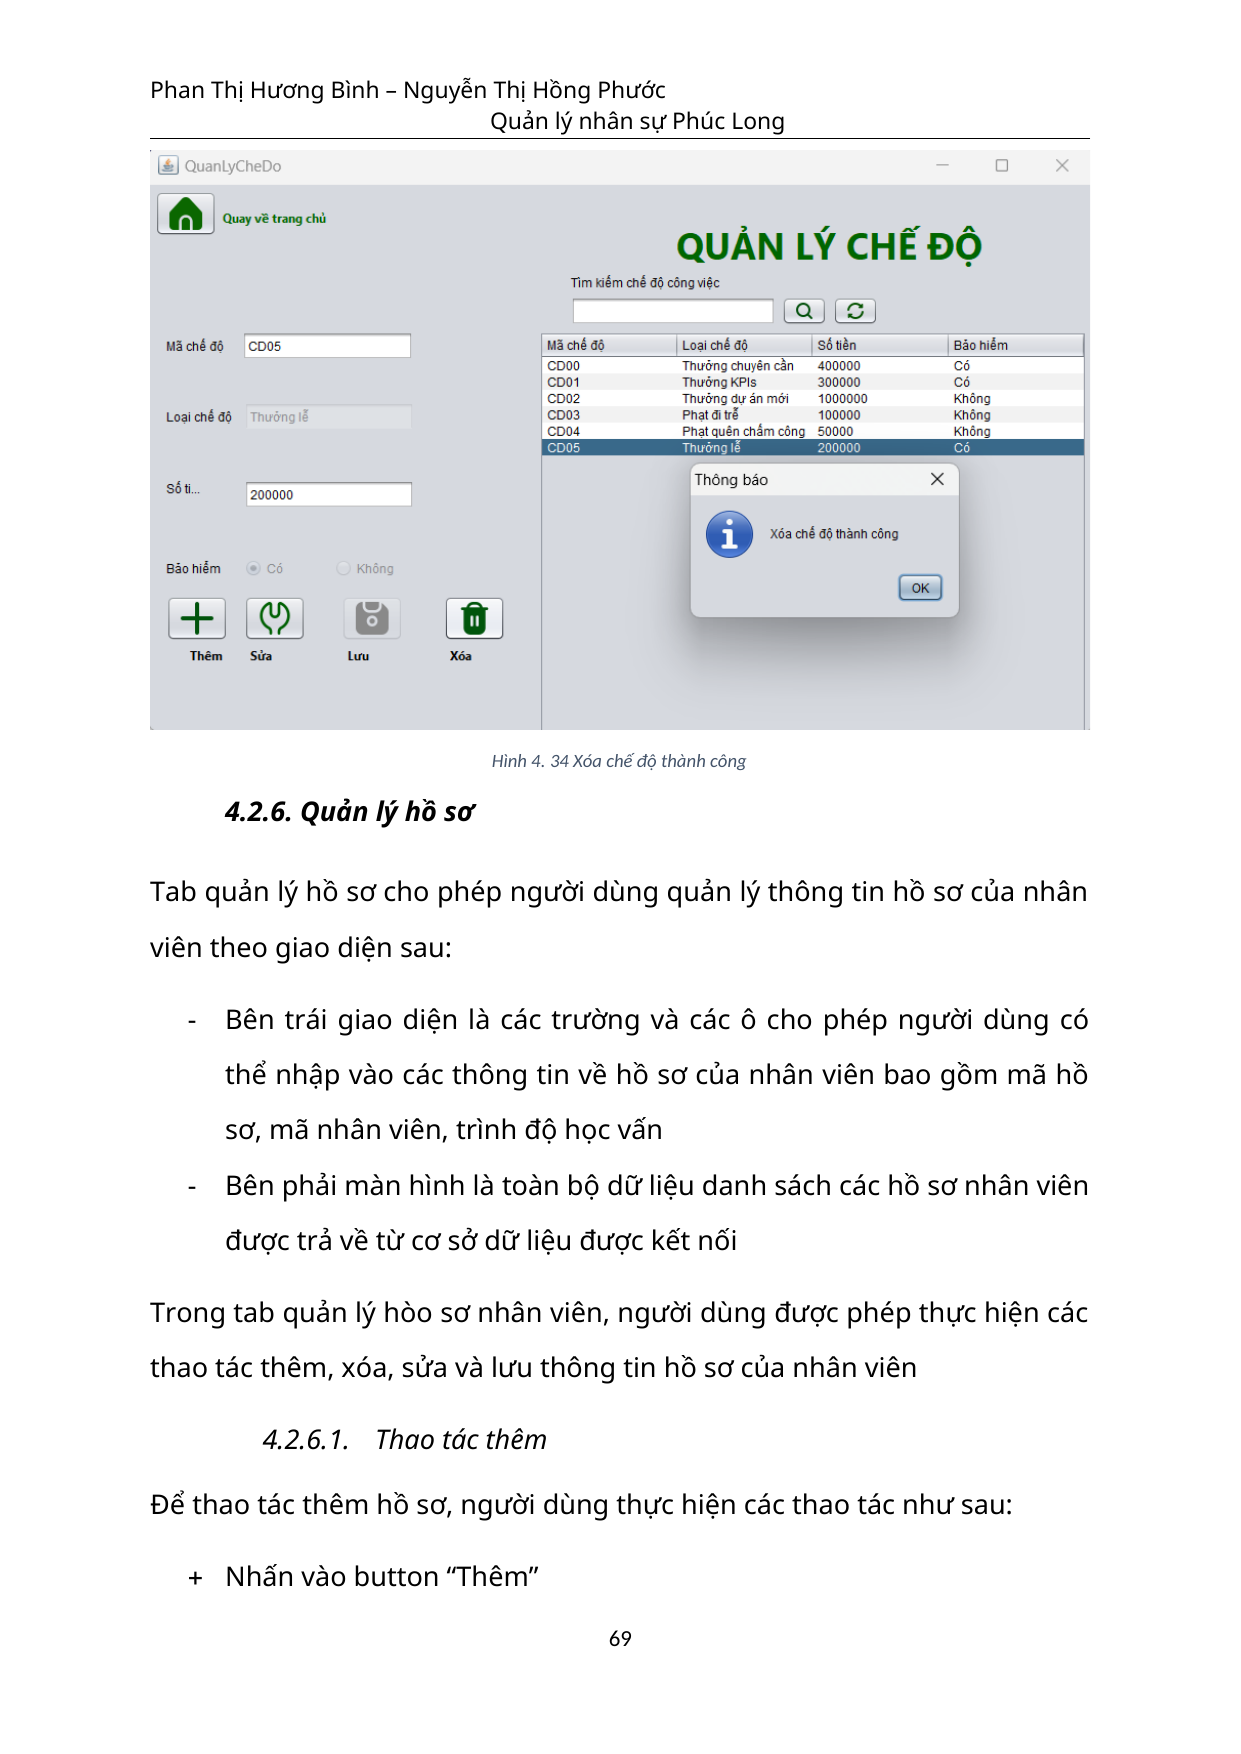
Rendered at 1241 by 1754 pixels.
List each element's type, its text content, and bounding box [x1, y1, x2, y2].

text Tab quản lý hồ sơ cho phép người dùng quản lý thông tin hồ sơ của nhân viên theo giao diện sau: [150, 873, 1090, 965]
list Nhấn vào button “Thêm” [187, 1557, 1090, 1594]
list Bên trái giao diện là các trường và các ô cho phép người dùng có thể nhập vào các thông tin về hồ sơ của nhân viên bao gồm mã hồ sơ, mã nhân viên, trình độ học vấn [187, 1000, 1090, 1148]
text Để thao tác thêm hồ sơ, người dùng thực hiện các thao tác như sau: [150, 1486, 1090, 1522]
subtitle Thao tác thêm [262, 1421, 1090, 1458]
subtitle Quản lý hồ sơ [225, 793, 1090, 829]
picture [150, 150, 1091, 730]
text Trong tab quản lý hòo sơ nhân viên, người dùng được phép thực hiện các thao tác thêm, xóa, sửa và lưu thông tin hồ sơ của nhân viên [150, 1293, 1090, 1386]
list Bên phải màn hình là toàn bộ dữ liệu danh sách các hồ sơ nhân viên được trả về từ cơ sở dữ liệu được kết nối [187, 1166, 1090, 1258]
